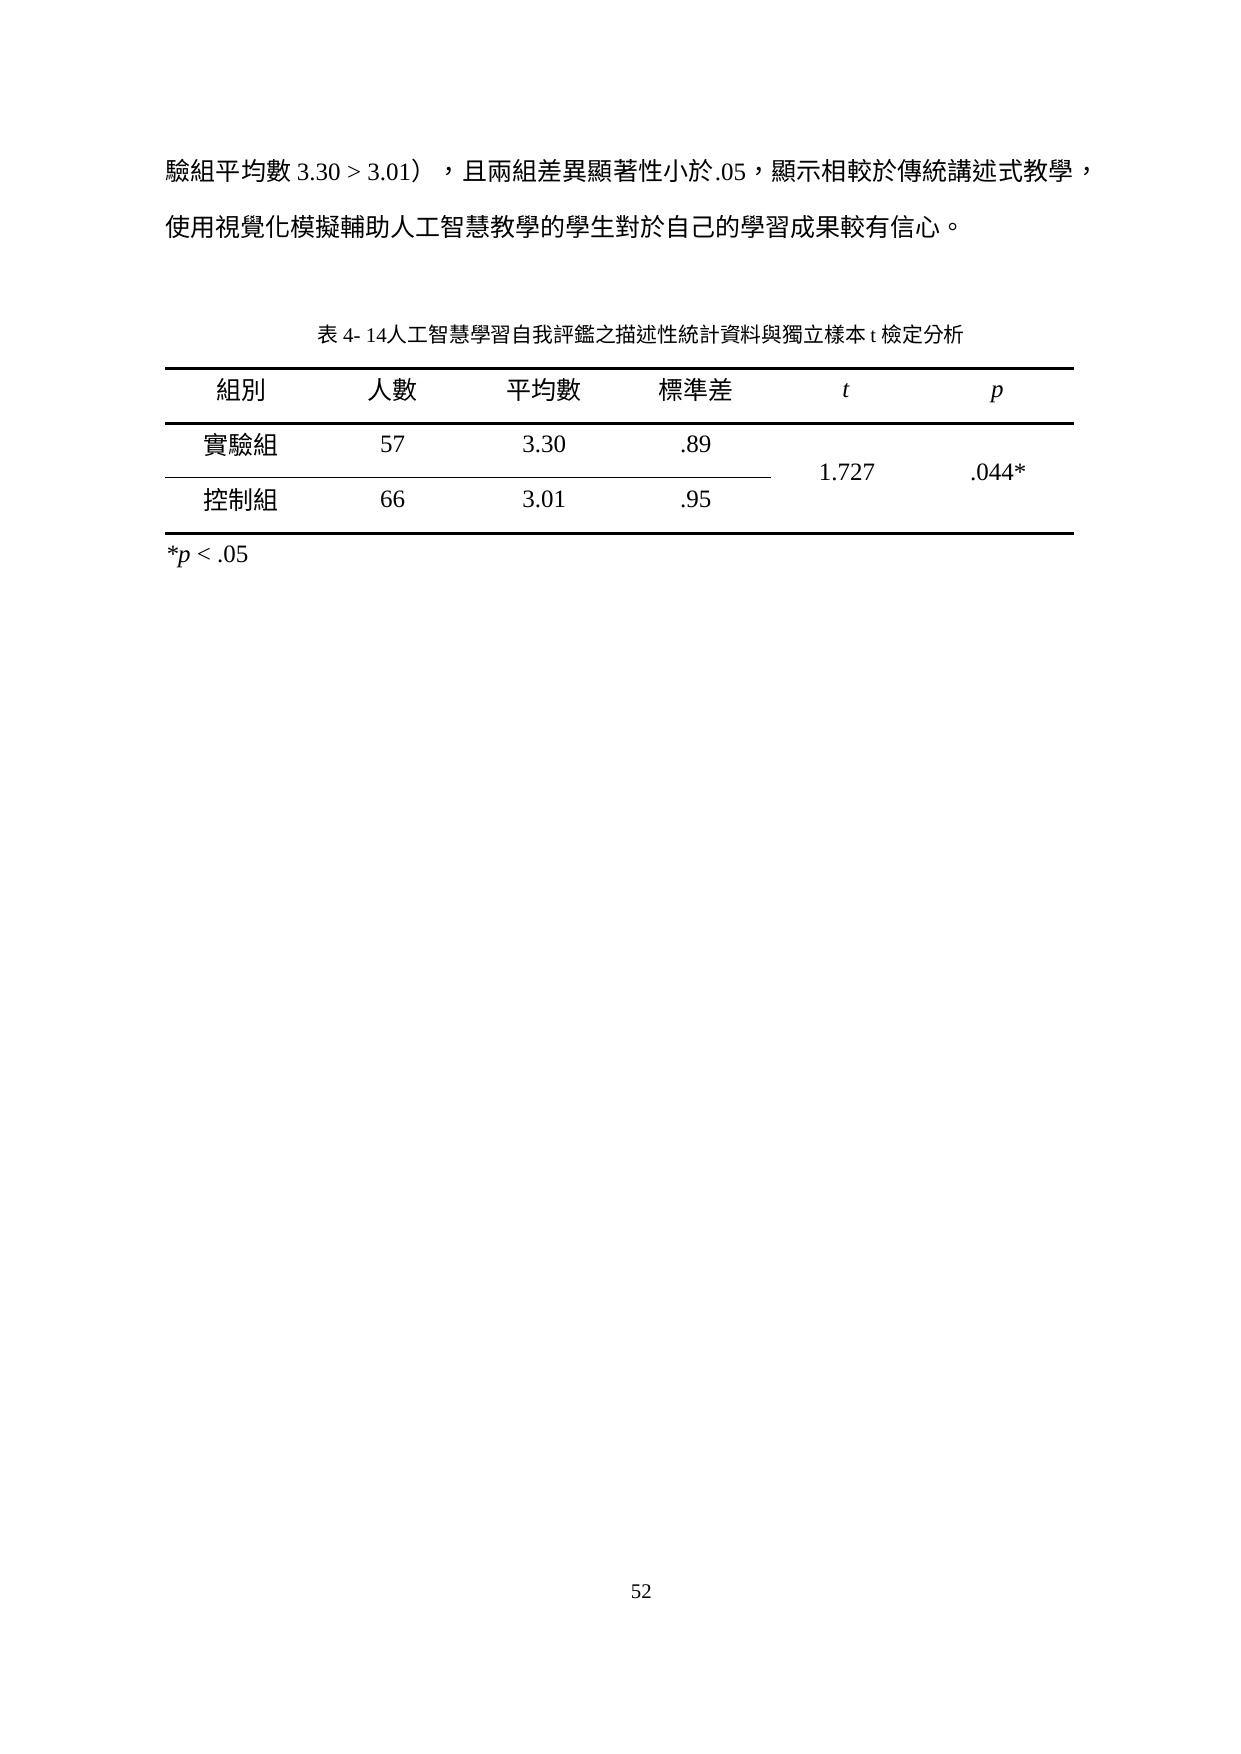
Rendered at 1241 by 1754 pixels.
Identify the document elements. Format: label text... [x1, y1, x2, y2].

table_cell 1.727 [771, 425, 922, 532]
table_cell 57 [317, 425, 468, 477]
table_header t [771, 370, 922, 422]
text *p < .05 [165, 535, 1075, 572]
table_header 標準差 [620, 370, 771, 422]
table_header 組別 [165, 370, 317, 422]
table_cell .044* [923, 425, 1074, 532]
table_cell 實驗組 [165, 425, 317, 477]
table_cell 3.01 [468, 478, 619, 532]
table_cell .95 [620, 478, 771, 532]
table_cell 66 [317, 478, 468, 532]
table_cell 控制組 [165, 478, 317, 532]
table_header p [923, 370, 1074, 422]
table_cell 3.30 [468, 425, 619, 477]
table_header 平均數 [468, 370, 619, 422]
table_cell .89 [620, 425, 771, 477]
table_header 人數 [317, 370, 468, 422]
text 表 4- 14人工智慧學習自我評鑑之描述性統計資料與獨立樣本 t 檢定分析 [165, 314, 1075, 352]
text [165, 151, 1075, 244]
